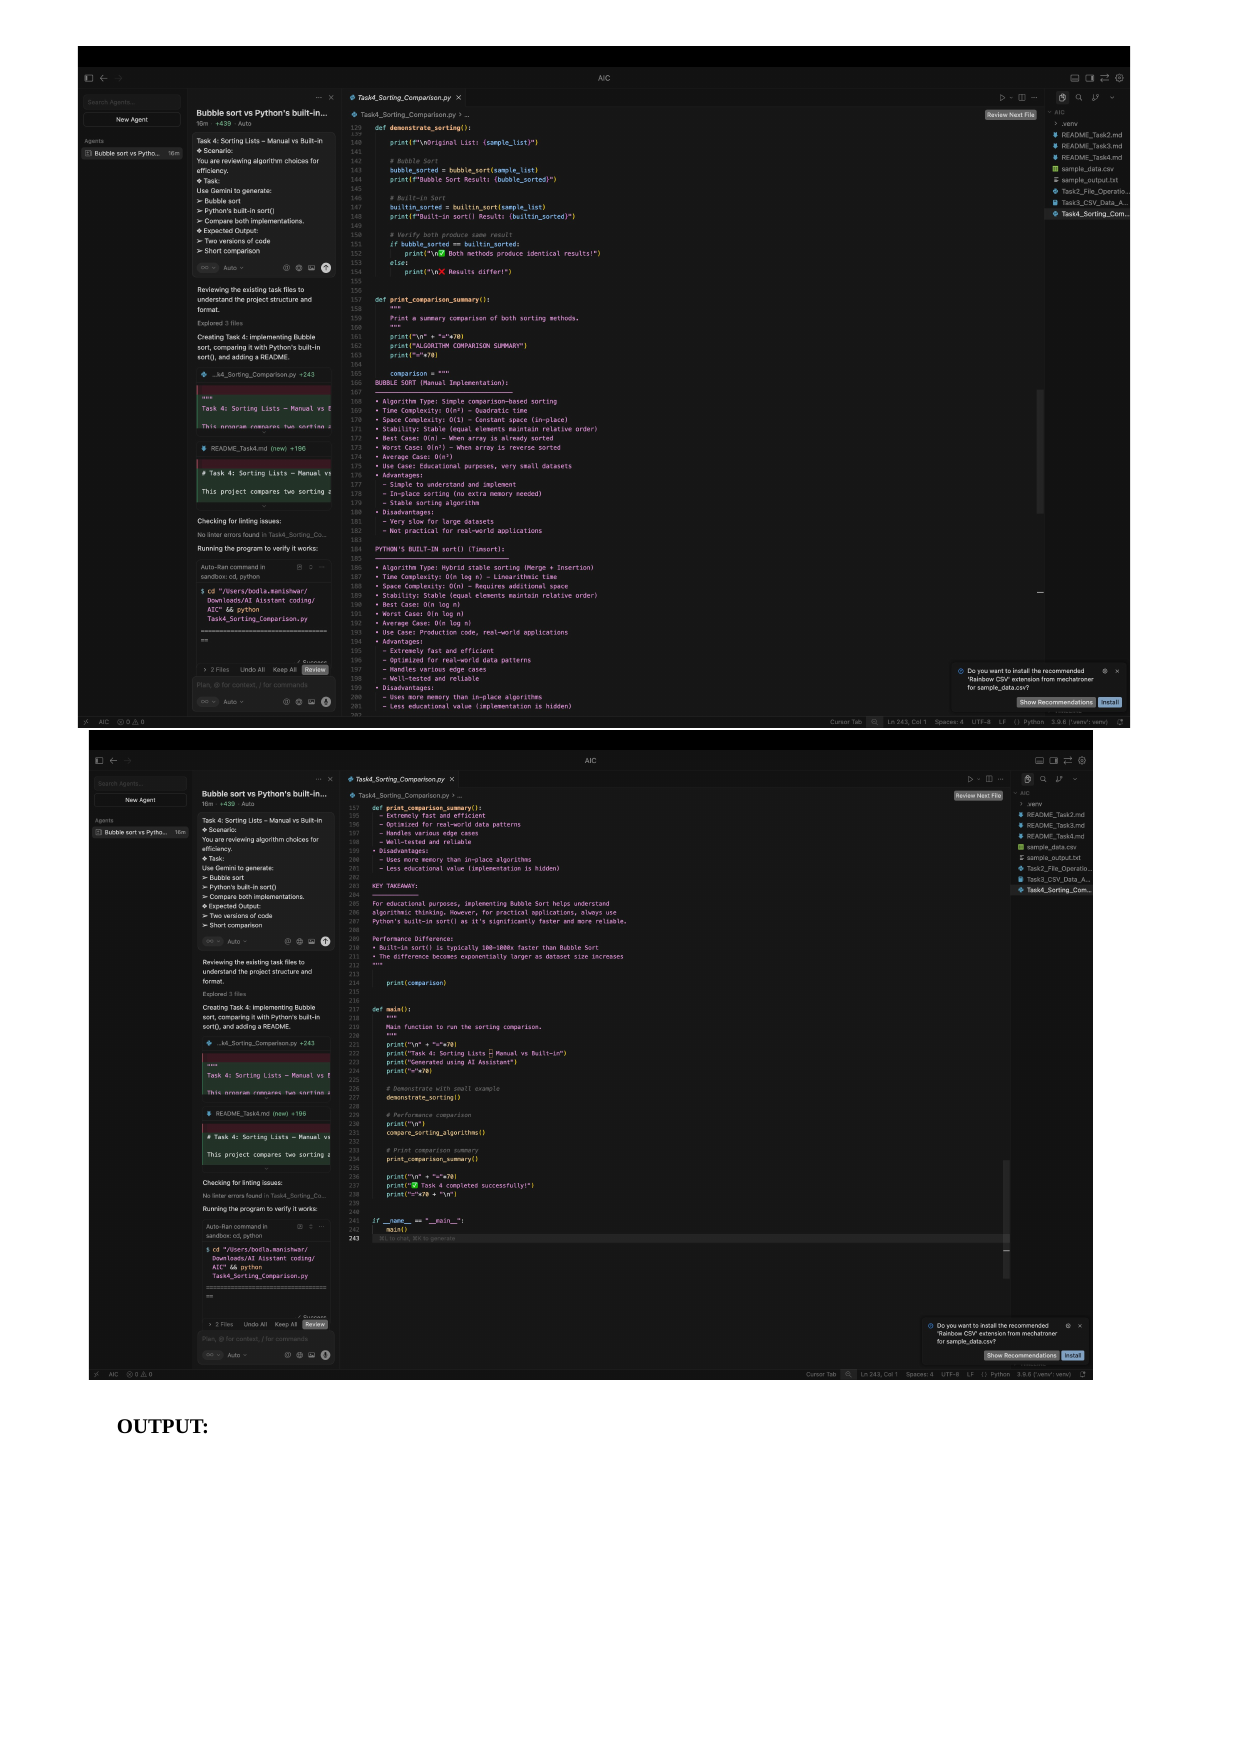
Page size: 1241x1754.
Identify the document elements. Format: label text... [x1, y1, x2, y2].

picture [77, 46, 1131, 728]
text OUTPUT: [117, 1413, 1122, 1438]
picture [88, 730, 1093, 1380]
